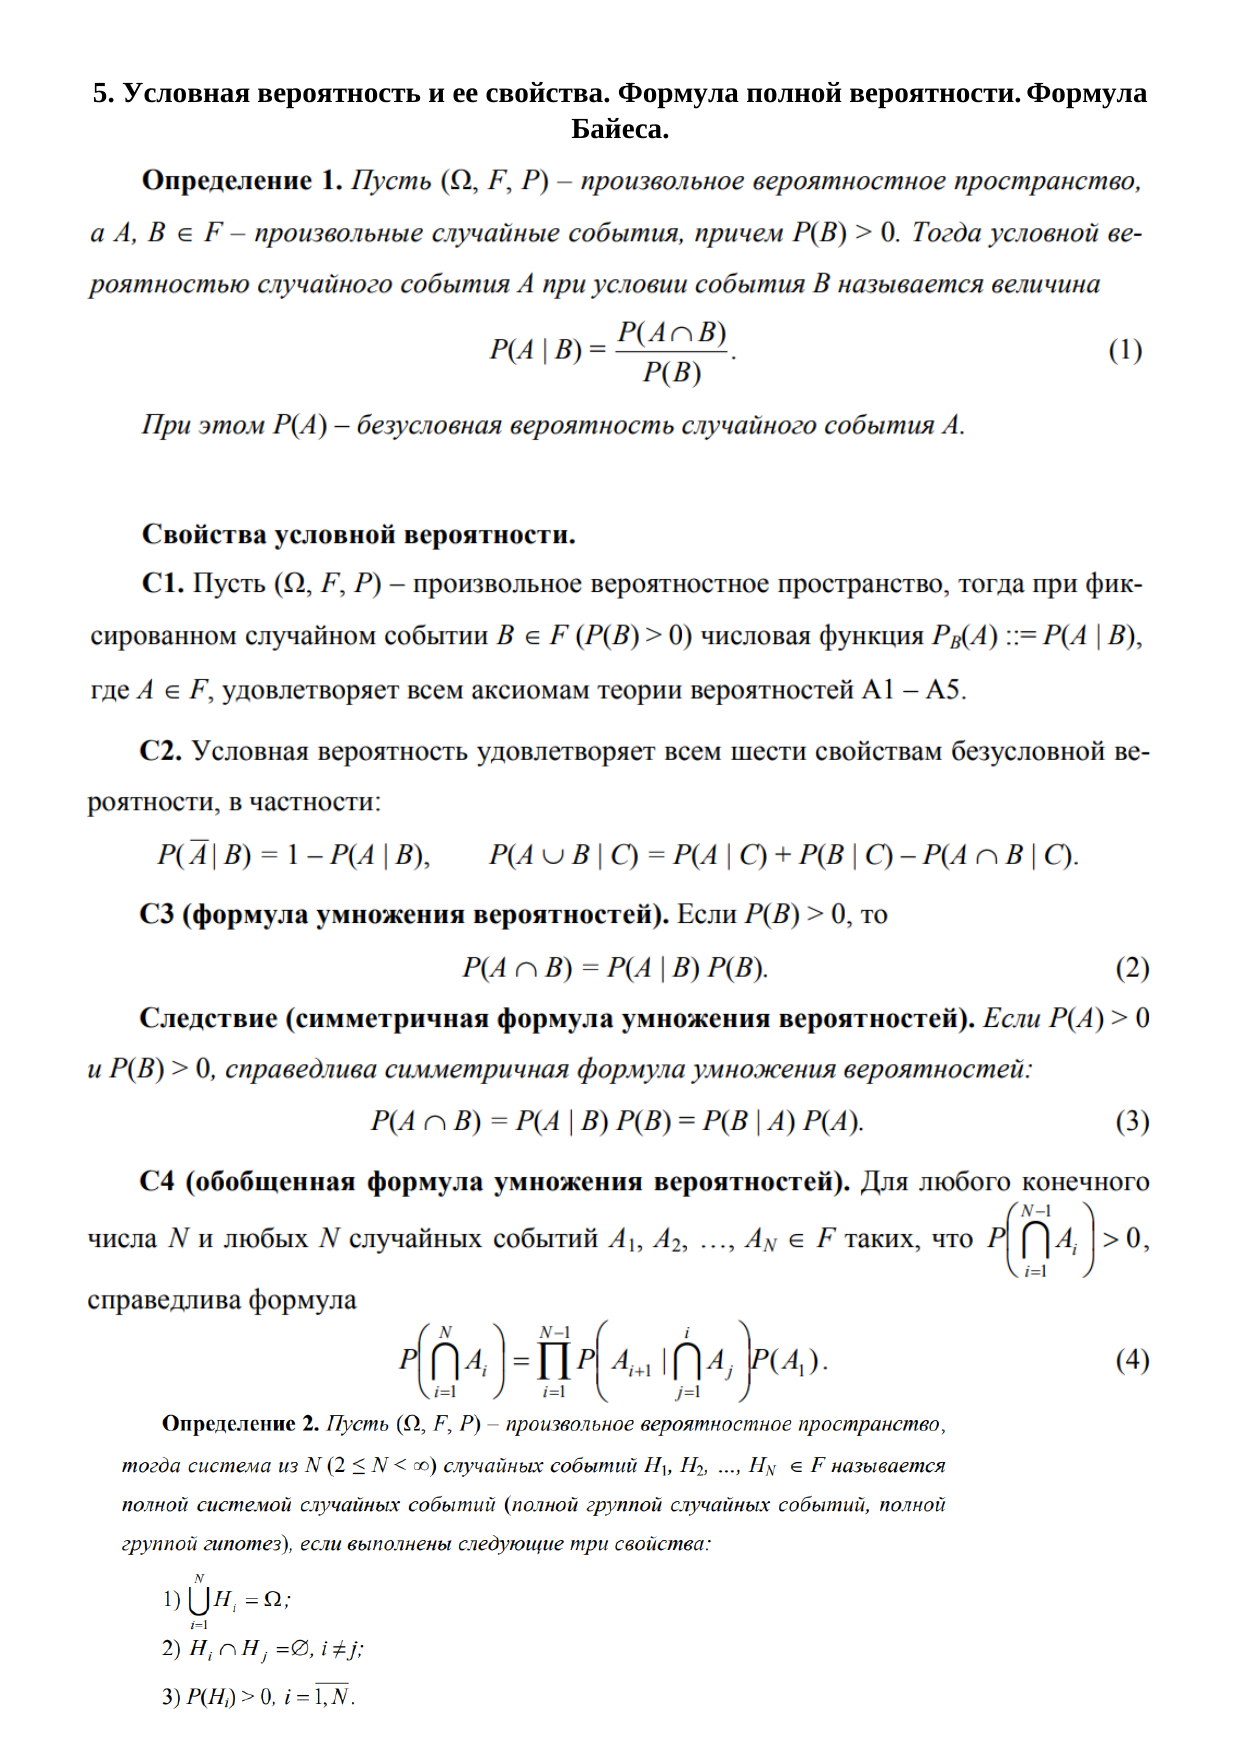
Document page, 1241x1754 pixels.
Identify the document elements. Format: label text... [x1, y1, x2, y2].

picture [75, 726, 1171, 1722]
text 5. Условная вероятность и ее свойства. Формула полной вероятности. Формула Байеса. [75, 75, 1165, 145]
picture [75, 150, 1171, 717]
